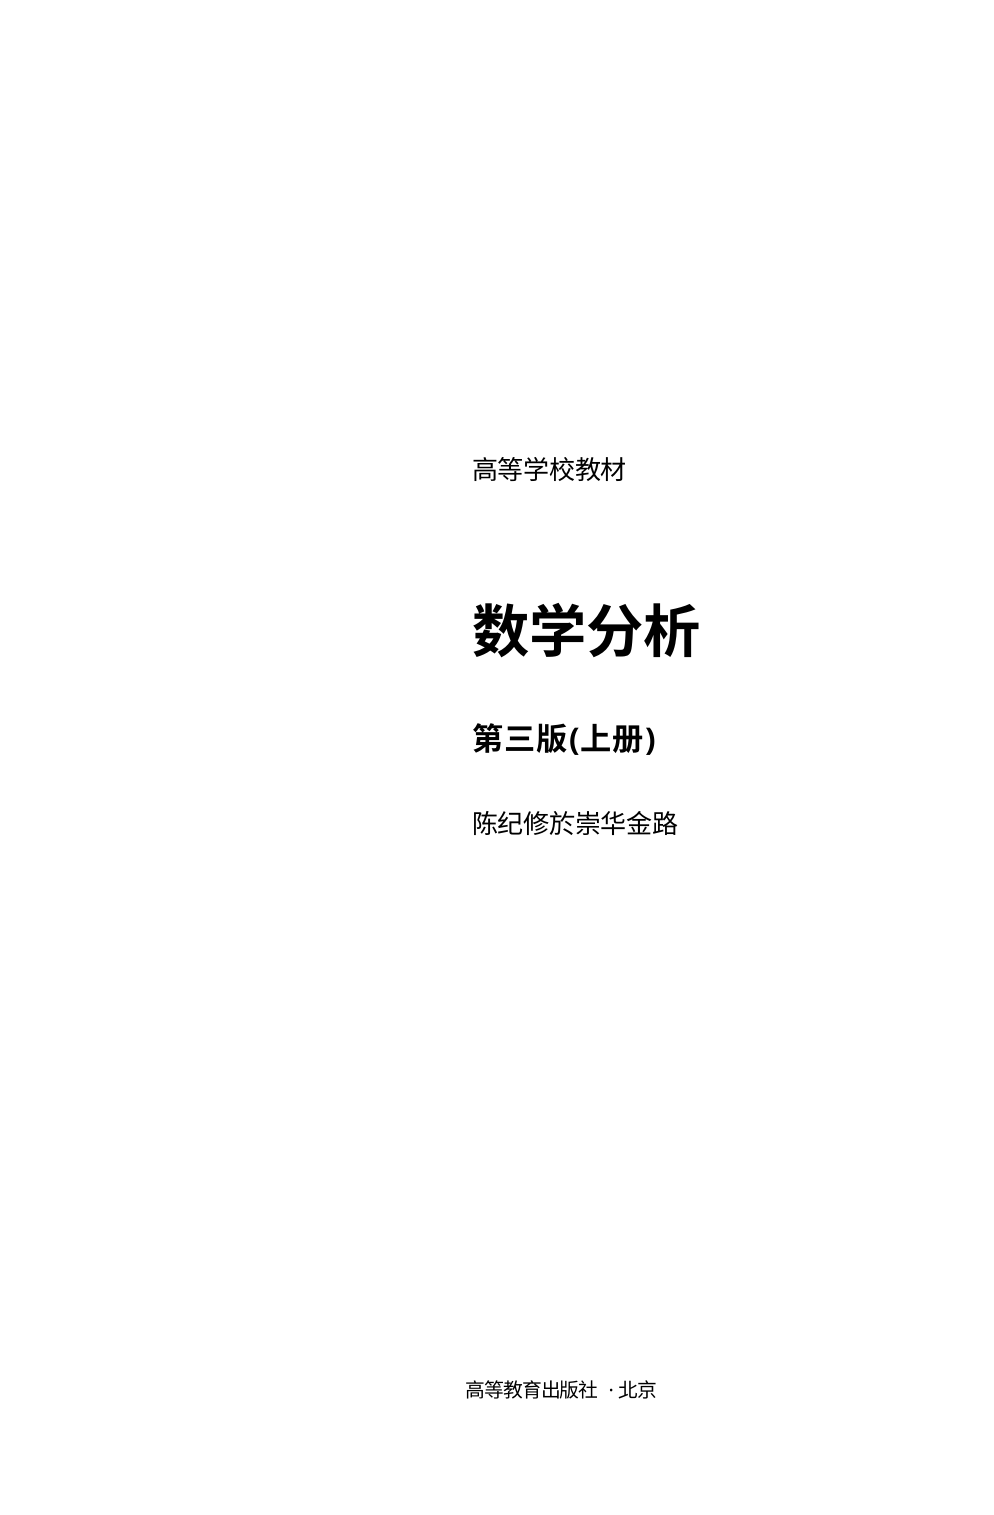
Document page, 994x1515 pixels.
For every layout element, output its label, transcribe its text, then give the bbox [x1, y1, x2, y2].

text 陈纪修於崇华金路 [472, 808, 845, 840]
text 高等学校教材 [472, 453, 845, 486]
text 高等教育出版社 · 北京 [466, 1377, 845, 1403]
text 第三版(上册) [472, 720, 845, 759]
text 数学分析 [473, 596, 845, 667]
